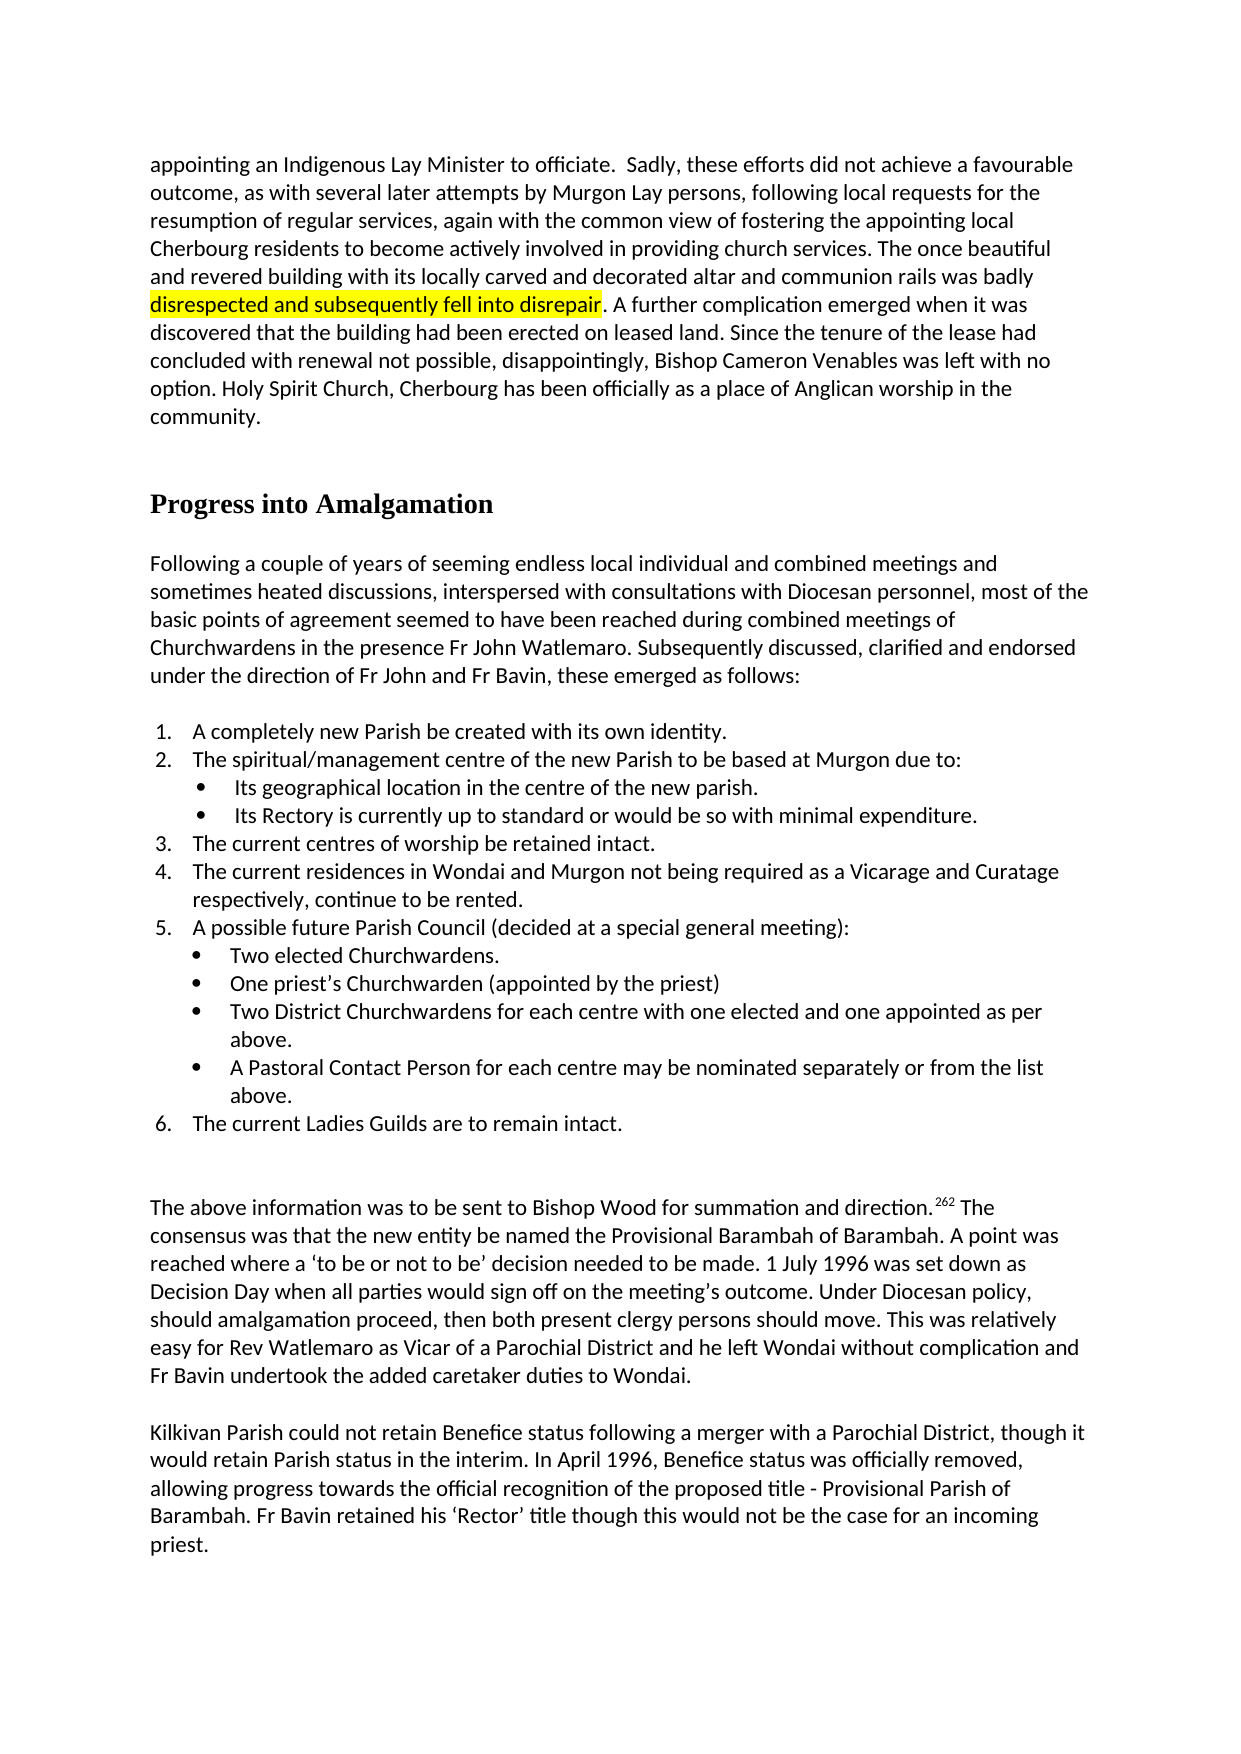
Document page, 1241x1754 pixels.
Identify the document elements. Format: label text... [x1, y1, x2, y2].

list The current Ladies Guilds are to remain intact. [155, 1109, 1090, 1137]
list A completely new Parish be created with its own identity. [155, 717, 1090, 745]
subtitle Progress into Amalgamation [150, 487, 1090, 520]
list Its geographical location in the centre of the new parish. [197, 773, 1090, 801]
list Two District Churchwardens for each centre with one elected and one appointed as per above. [192, 997, 1090, 1053]
list The current centres of worship be retained intact. [155, 829, 1090, 857]
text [150, 150, 1090, 430]
text The above information was to be sent to Bishop Wood for summation and direction. The consensus was that the new entity be named the Provisional Barambah of Barambah. A point was reached where a ‘to be or not to be’ decision needed to be made. 1 July 1996 was set down as Decision Day when all parties would sign off on the meeting’s outcome. Under Diocesan policy, should amalgamation proceed, then both present clergy persons should move. This was relatively easy for Rev Watlemaro as Vicar of a Parochial District and he left Wondai without complication and Fr Bavin undertook the added caretaker duties to Wondai. [150, 1193, 1090, 1389]
list The current residences in Wondai and Murgon not being required as a Vicarage and Curatage respectively, continue to be rented. [155, 857, 1090, 913]
list Two elected Churchwardens. [192, 941, 1090, 969]
list One priest’s Churchwarden (appointed by the priest) [192, 969, 1090, 997]
list Its Rectory is currently up to standard or would be so with minimal expenditure. [197, 801, 1090, 829]
list A possible future Parish Council (decided at a special general meeting): [155, 913, 1090, 941]
text Kilkivan Parish could not retain Benefice status following a merger with a Parochial District, though it would retain Parish status in the interim. In April 1996, Benefice status was officially removed, allowing progress towards the official recognition of the proposed title - Provisional Parish of Barambah. Fr Bavin retained his ‘Rector’ title though this would not be the case for an incoming priest. [150, 1418, 1090, 1558]
text Following a couple of years of seeming endless local individual and combined meetings and sometimes heated discussions, interspersed with consultations with Diocesan personnel, most of the basic points of agreement seemed to have been reached during combined meetings of Churchwardens in the presence Fr John Watlemaro. Subsequently discussed, clarified and endorsed under the direction of Fr John and Fr Bavin, these emerged as follows: [150, 549, 1090, 689]
list A Pastoral Contact Person for each centre may be nominated separately or from the list above. [192, 1053, 1090, 1109]
list The spiritual/management centre of the new Parish to be based at Murgon due to: [155, 745, 1090, 773]
